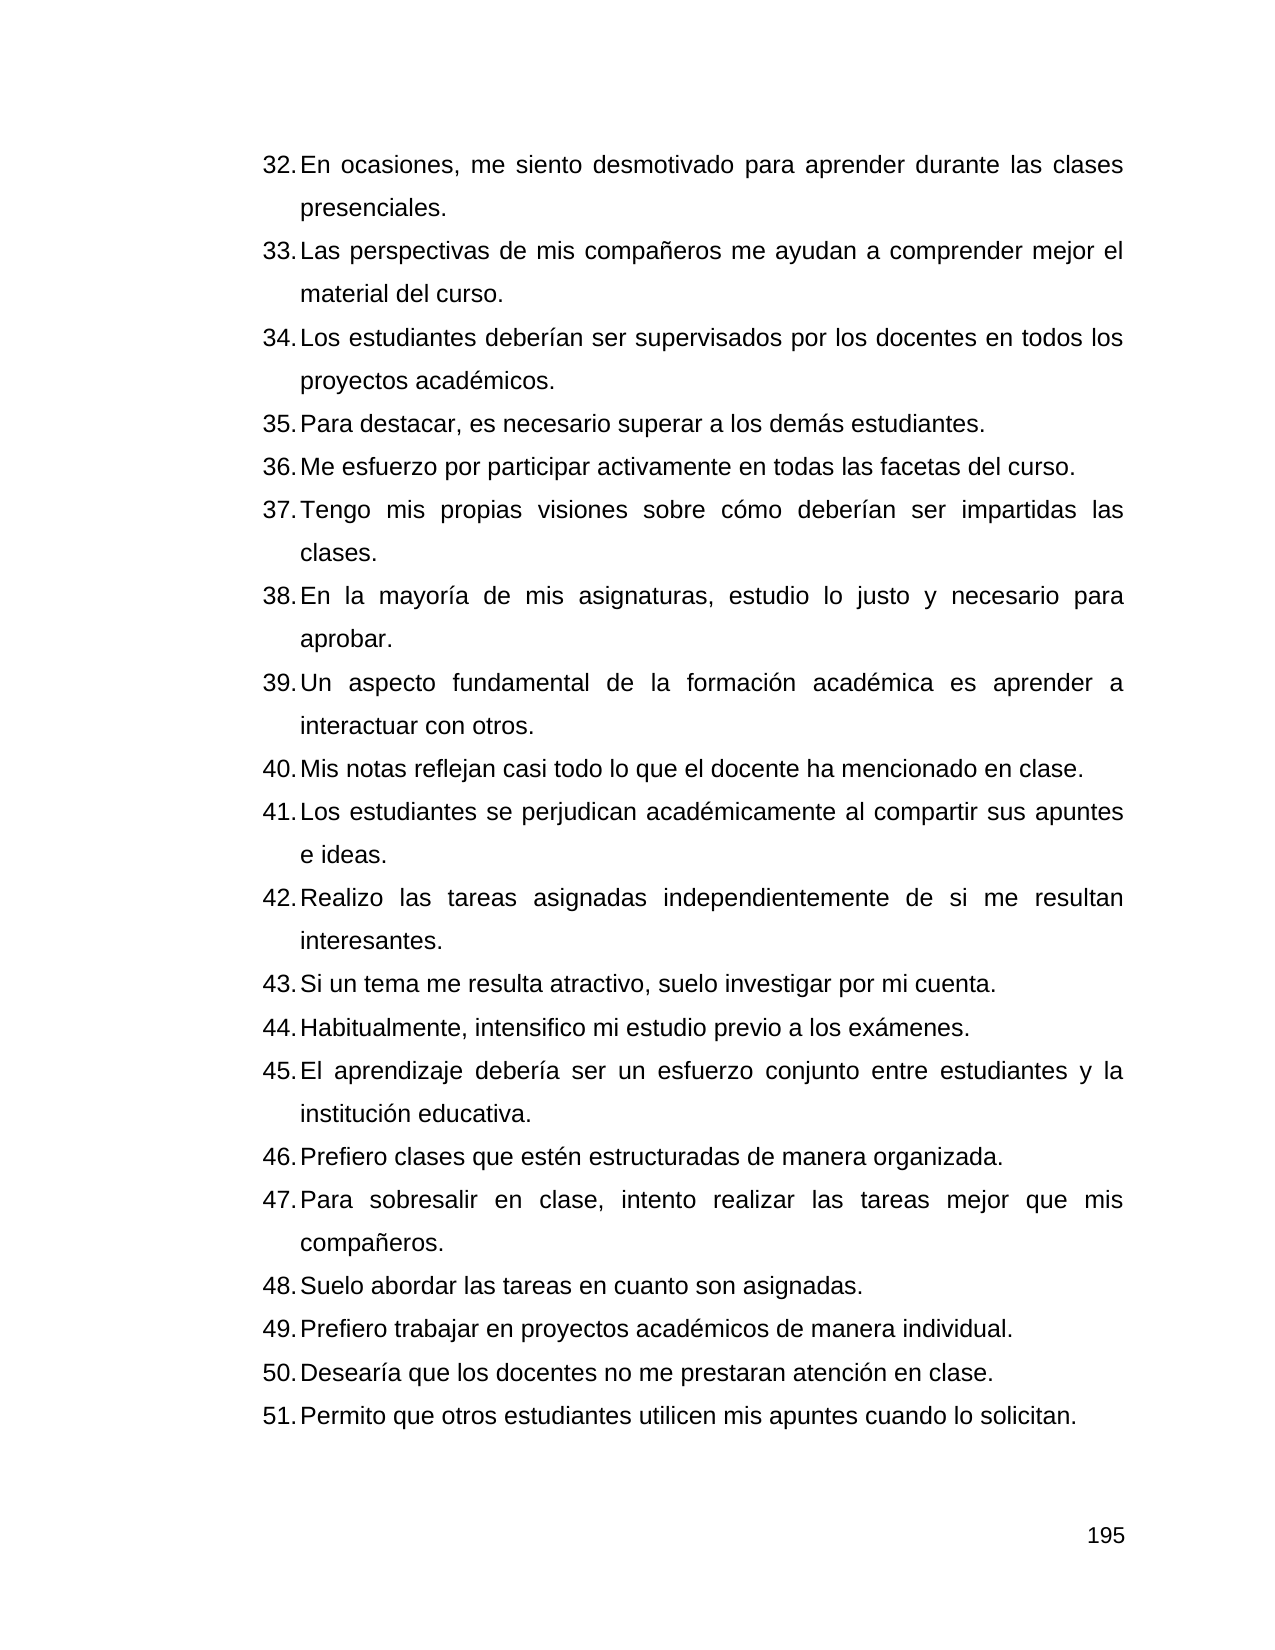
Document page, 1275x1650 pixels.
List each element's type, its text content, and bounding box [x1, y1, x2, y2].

list El aprendizaje debería ser un esfuerzo conjunto entre estudiantes y la institución educativa. [262, 1056, 1125, 1127]
list Mis notas reflejan casi todo lo que el docente ha mencionado en clase. [262, 754, 1125, 782]
list Me esfuerzo por participar activamente en todas las facetas del curso. [262, 452, 1125, 481]
list Si un tema me resulta atractivo, suelo investigar por mi cuenta. [262, 969, 1125, 998]
list Realizo las tareas asignadas independientemente de si me resultan interesantes. [262, 883, 1125, 955]
list Prefiero trabajar en proyectos académicos de manera individual. [262, 1314, 1125, 1343]
list Suelo abordar las tareas en cuanto son asignadas. [262, 1271, 1125, 1300]
list Habitualmente, intensifico mi estudio previo a los exámenes. [262, 1012, 1125, 1041]
list Para sobresalir en clase, intento realizar las tareas mejor que mis compañeros. [262, 1185, 1125, 1257]
list En ocasiones, me siento desmotivado para aprender durante las clases presenciales. [262, 150, 1125, 222]
list Un aspecto fundamental de la formación académica es aprender a interactuar con otros. [262, 667, 1125, 739]
list Tengo mis propias visiones sobre cómo deberían ser impartidas las clases. [262, 495, 1125, 567]
list Los estudiantes se perjudican académicamente al compartir sus apuntes e ideas. [262, 797, 1125, 869]
list Prefiero clases que estén estructuradas de manera organizada. [262, 1142, 1125, 1171]
list Desearía que los docentes no me prestaran atención en clase. [262, 1357, 1125, 1386]
list Los estudiantes deberían ser supervisados por los docentes en todos los proyectos académicos. [262, 322, 1125, 394]
list Para destacar, es necesario superar a los demás estudiantes. [262, 409, 1125, 437]
list Permito que otros estudiantes utilicen mis apuntes cuando lo solicitan. [262, 1401, 1125, 1429]
list En la mayoría de mis asignaturas, estudio lo justo y necesario para aprobar. [262, 581, 1125, 653]
list Las perspectivas de mis compañeros me ayudan a comprender mejor el material del curso. [262, 236, 1125, 308]
